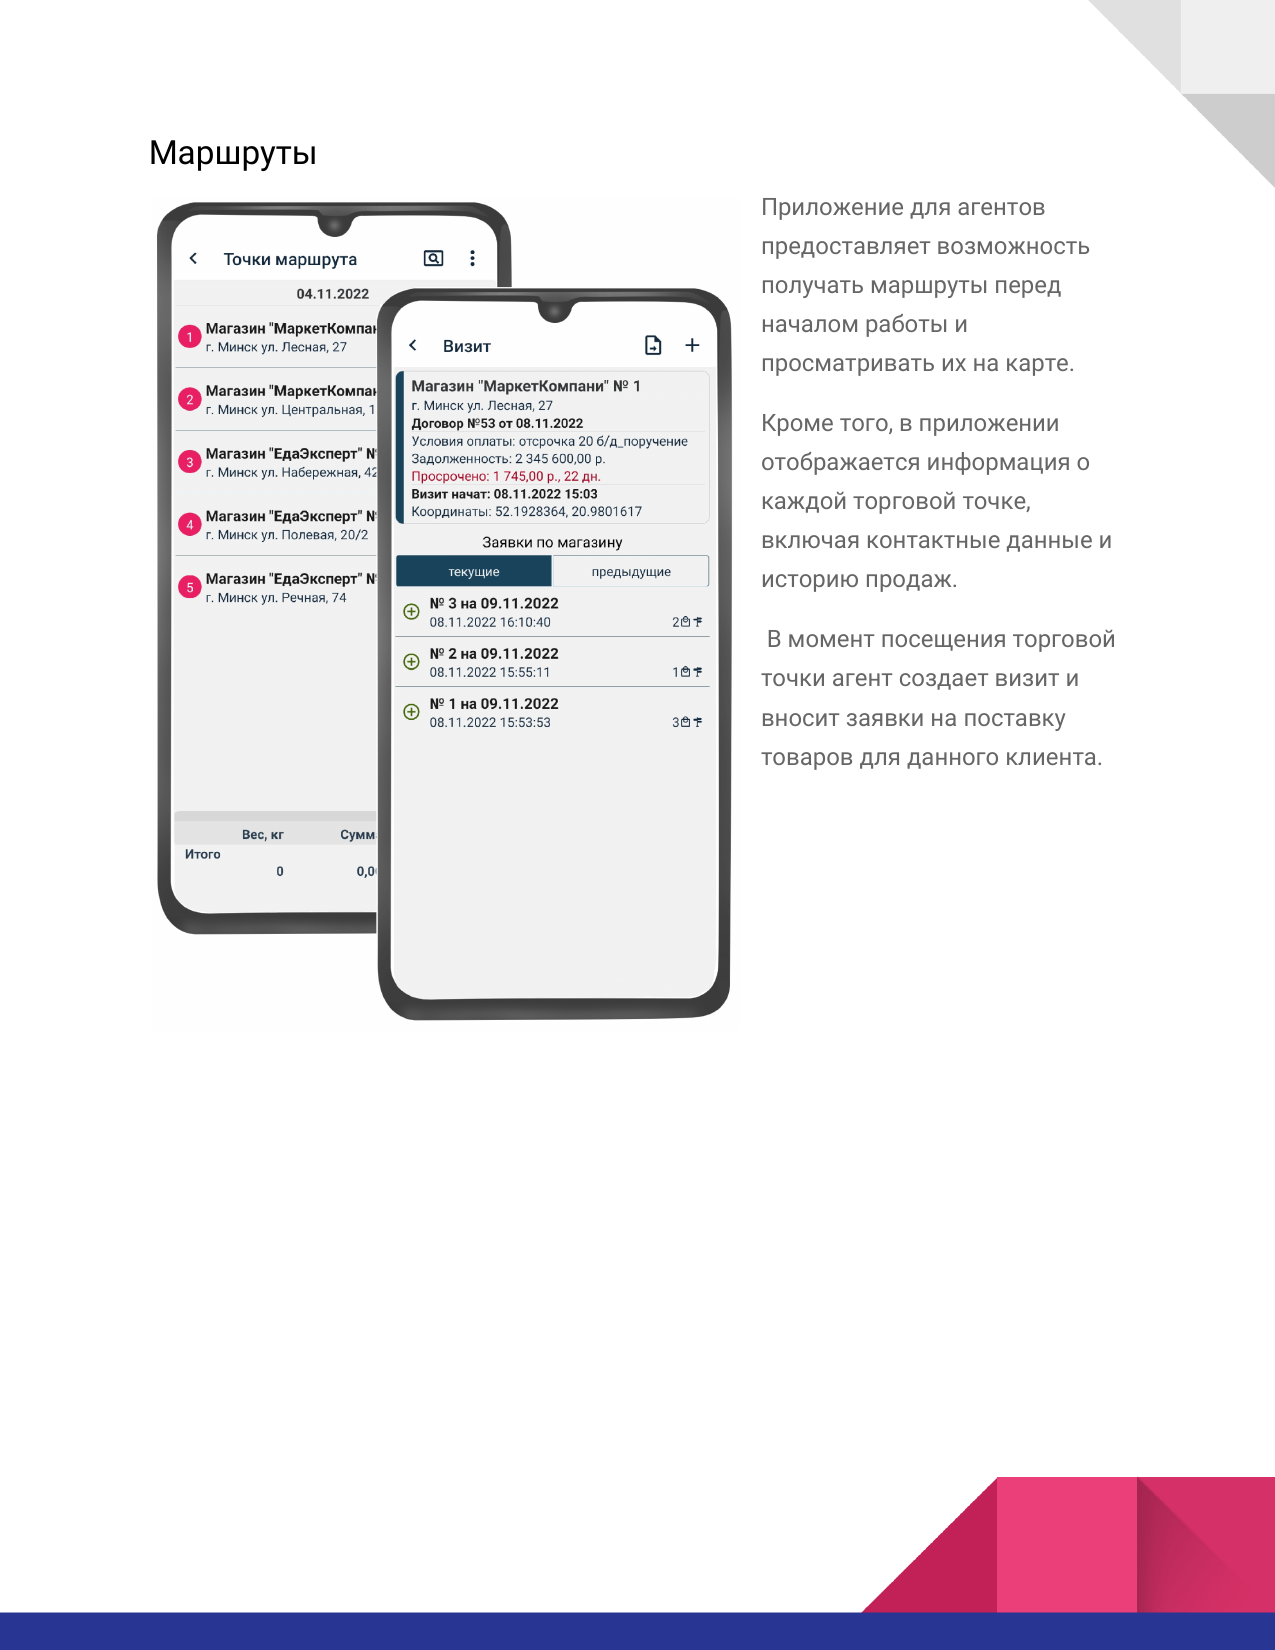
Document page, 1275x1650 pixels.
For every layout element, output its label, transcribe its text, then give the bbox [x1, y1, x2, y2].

picture [1087, 0, 1275, 188]
picture [151, 196, 743, 1030]
picture [0, 1475, 1275, 1650]
subtitle Маршруты [148, 133, 1125, 172]
text Кроме того, в приложении отображается информация о каждой торговой точке, включая контактные данные и историю продаж. [743, 409, 1125, 594]
text Приложение для агентов предоставляет возможность получать маршруты перед началом работы и просматривать их на карте. [148, 193, 1125, 378]
text В момент посещения торговой точки агент создает визит и вносит заявки на поставку товаров для данного клиента. [743, 626, 1125, 771]
